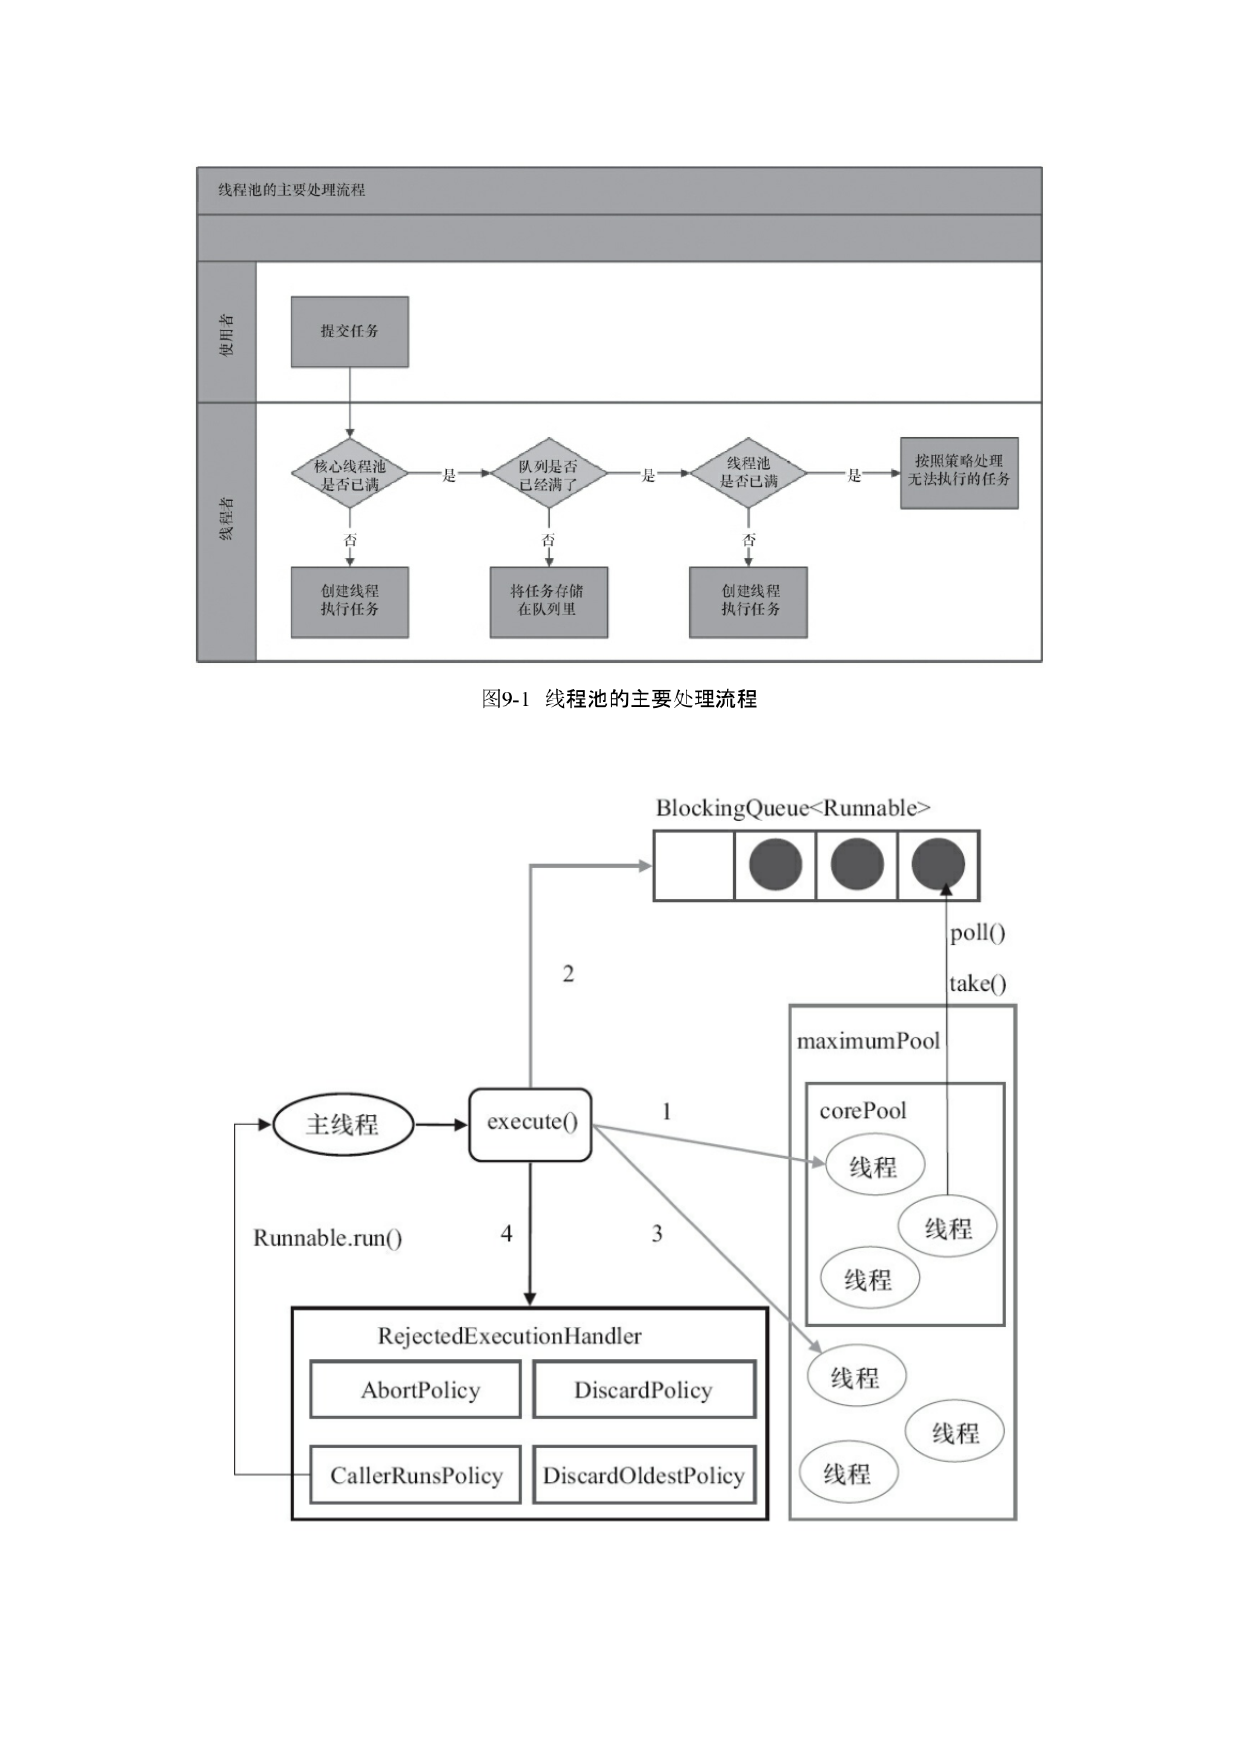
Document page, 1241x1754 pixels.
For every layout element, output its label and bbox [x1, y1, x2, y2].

picture [187, 776, 1053, 1540]
picture [187, 162, 1053, 739]
